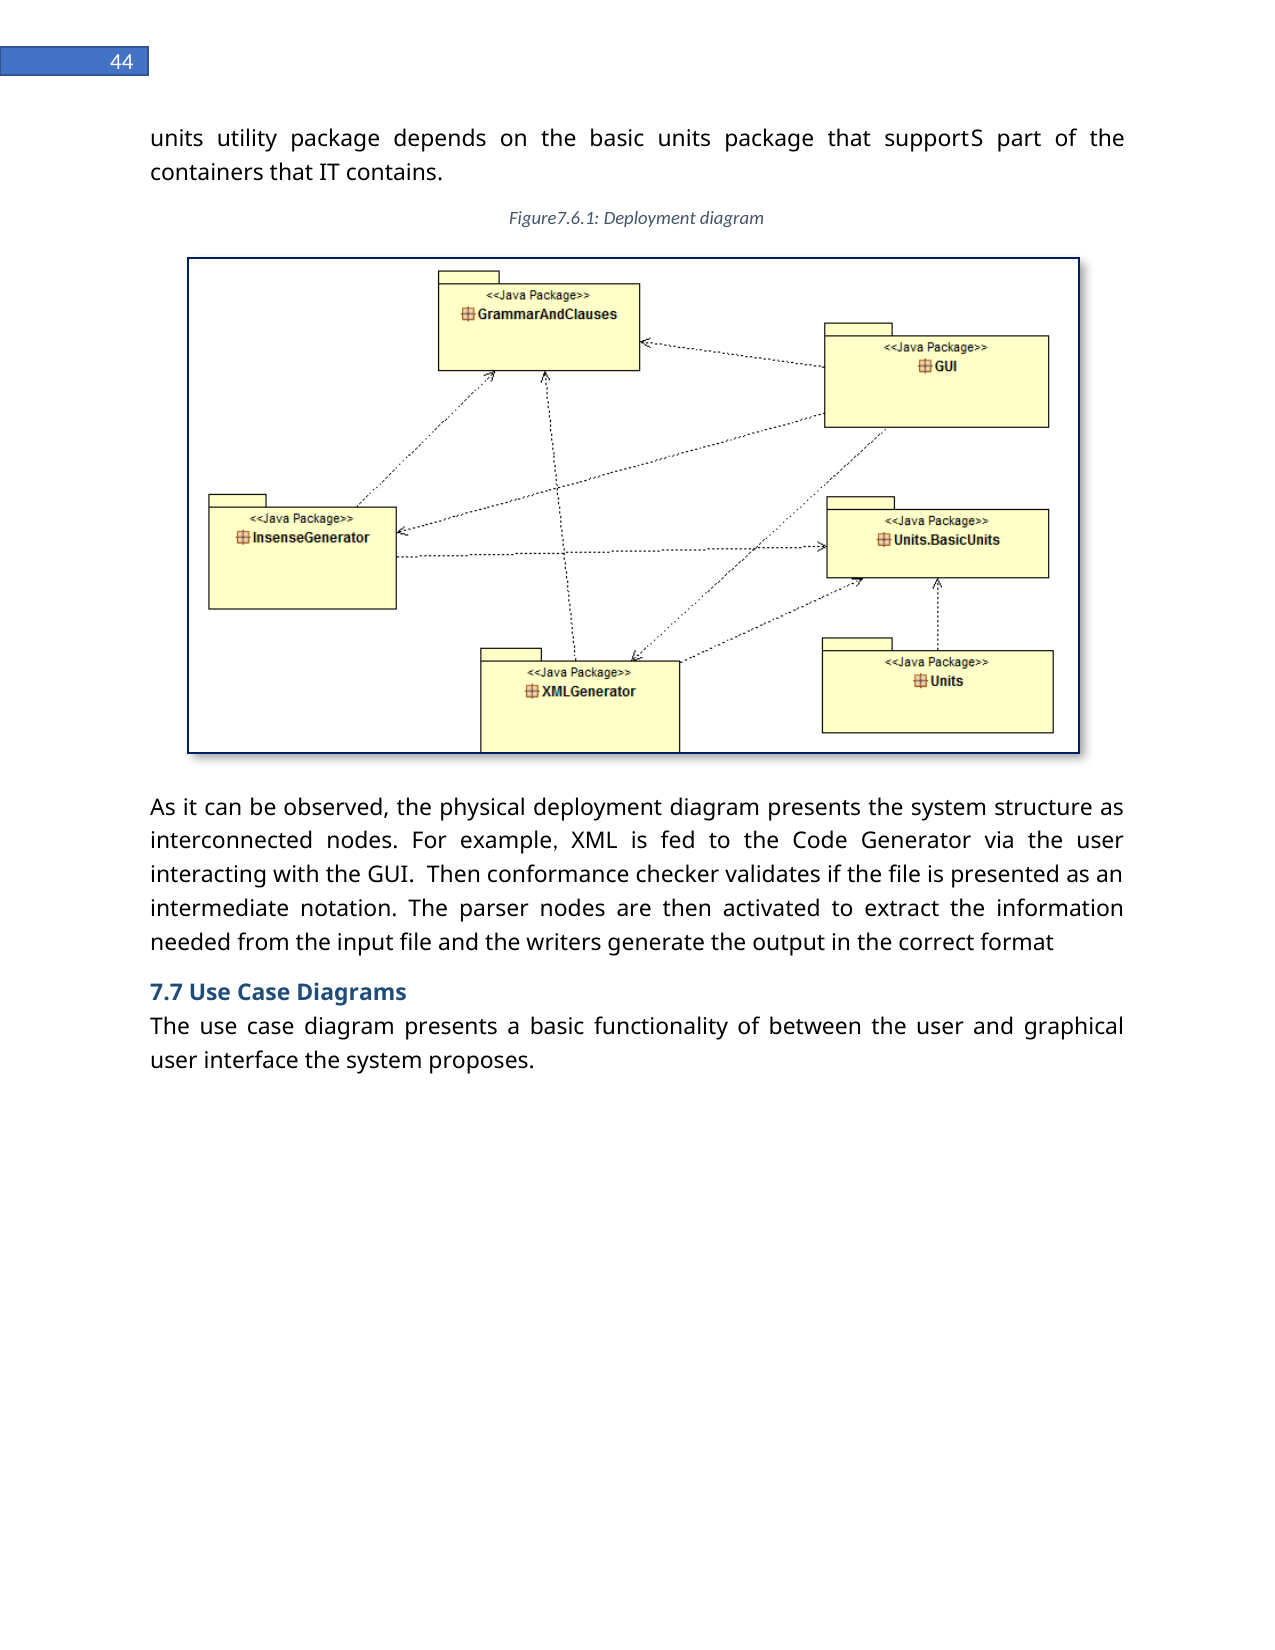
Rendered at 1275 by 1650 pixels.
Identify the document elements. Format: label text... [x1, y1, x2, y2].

picture [189, 259, 1078, 752]
text The use case diagram presents a basic functionality of between the user and graphical user interface the system proposes. [150, 1010, 1125, 1075]
subtitle 7.7 Use Case Diagrams [150, 976, 1125, 1007]
text Figure7.6.1: Deployment diagram [150, 206, 1125, 229]
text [150, 122, 1125, 187]
text As it can be observed, the physical deployment diagram presents the system structure as interconnected nodes. For example, XML is fed to the Code Generator via the user interacting with the GUI. Then conformance checker validates if the file is presented as an intermediate notation. The parser nodes are then activated to extract the information needed from the input file and the writers generate the output in the correct format [150, 791, 1125, 957]
